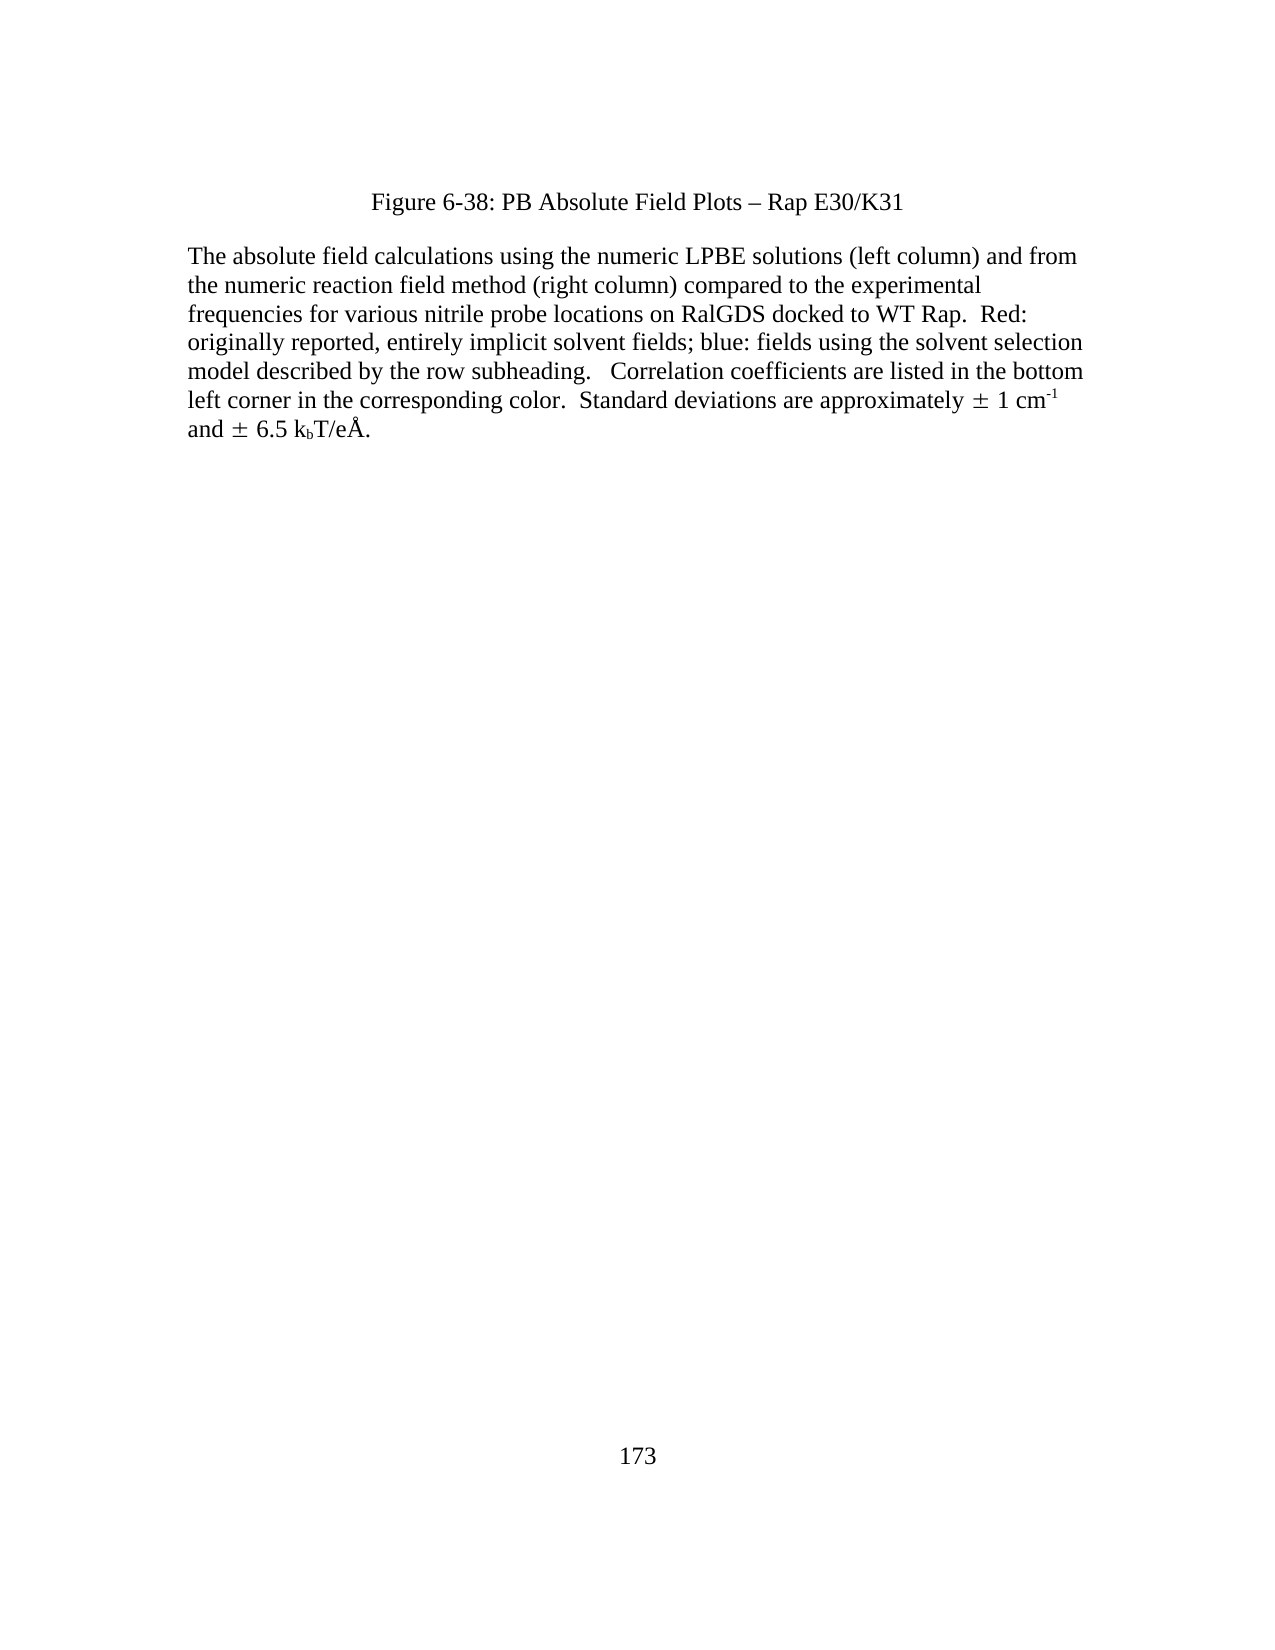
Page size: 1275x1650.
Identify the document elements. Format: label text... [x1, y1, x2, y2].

text The absolute field calculations using the numeric LPBE solutions (left column) and from the numeric reaction field method (right column) compared to the experimental frequencies for various nitrile probe locations on RalGDS docked to WT Rap. Red: originally reported, entirely implicit solvent fields; blue: fields using the solvent selection model described by the row subheading. Correlation coefficients are listed in the bottom left corner in the corresponding color. Standard deviations are approximately 1 cm-1 and 6.5 kbT/eÅ. [187, 241, 1087, 442]
